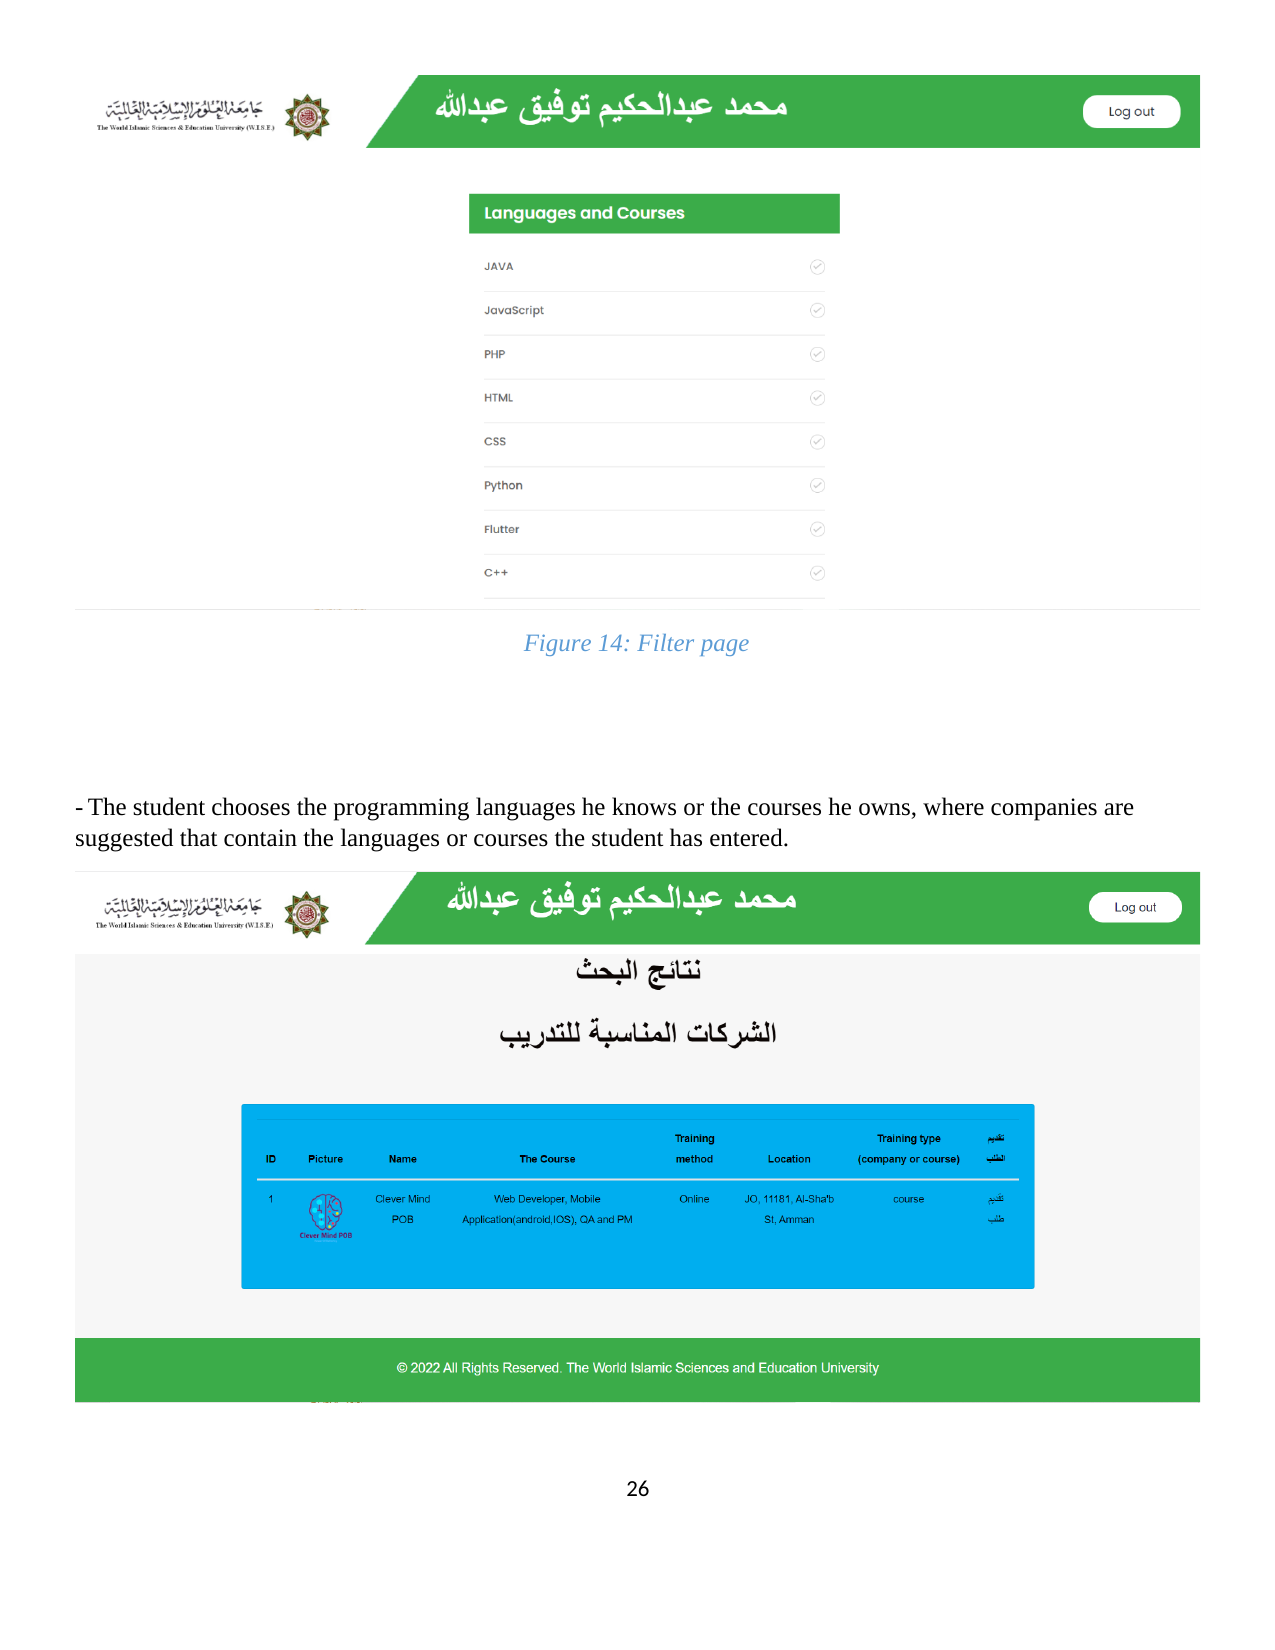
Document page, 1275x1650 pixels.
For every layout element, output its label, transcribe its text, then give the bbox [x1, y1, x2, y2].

text Figure 14: Filter page [75, 628, 1200, 657]
picture [75, 75, 1200, 610]
picture [75, 871, 1200, 1403]
text - The student chooses the programming languages he knows or the courses he owns, where companies are suggested that contain the languages or courses the student has entered. [75, 792, 1200, 852]
